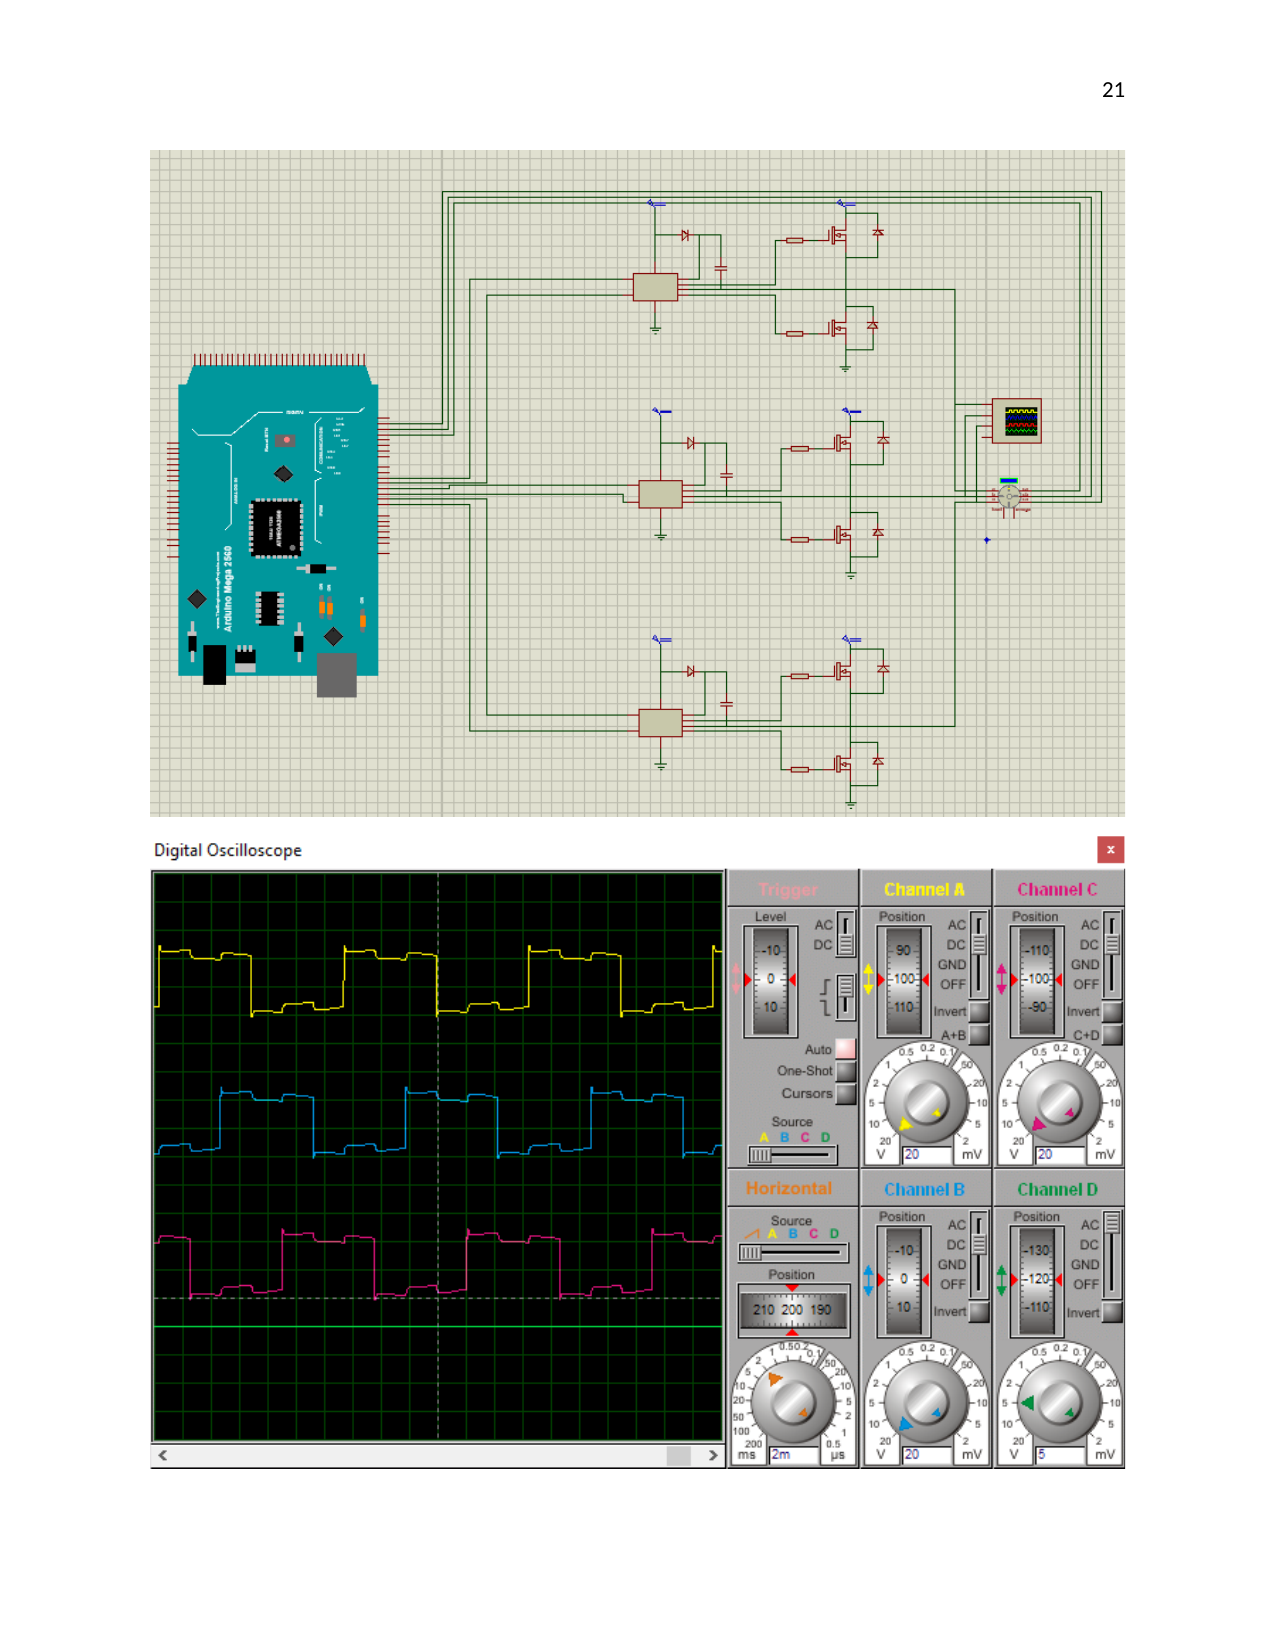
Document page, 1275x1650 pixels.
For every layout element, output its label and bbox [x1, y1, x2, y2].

picture [150, 150, 1125, 817]
picture [150, 835, 1125, 1469]
